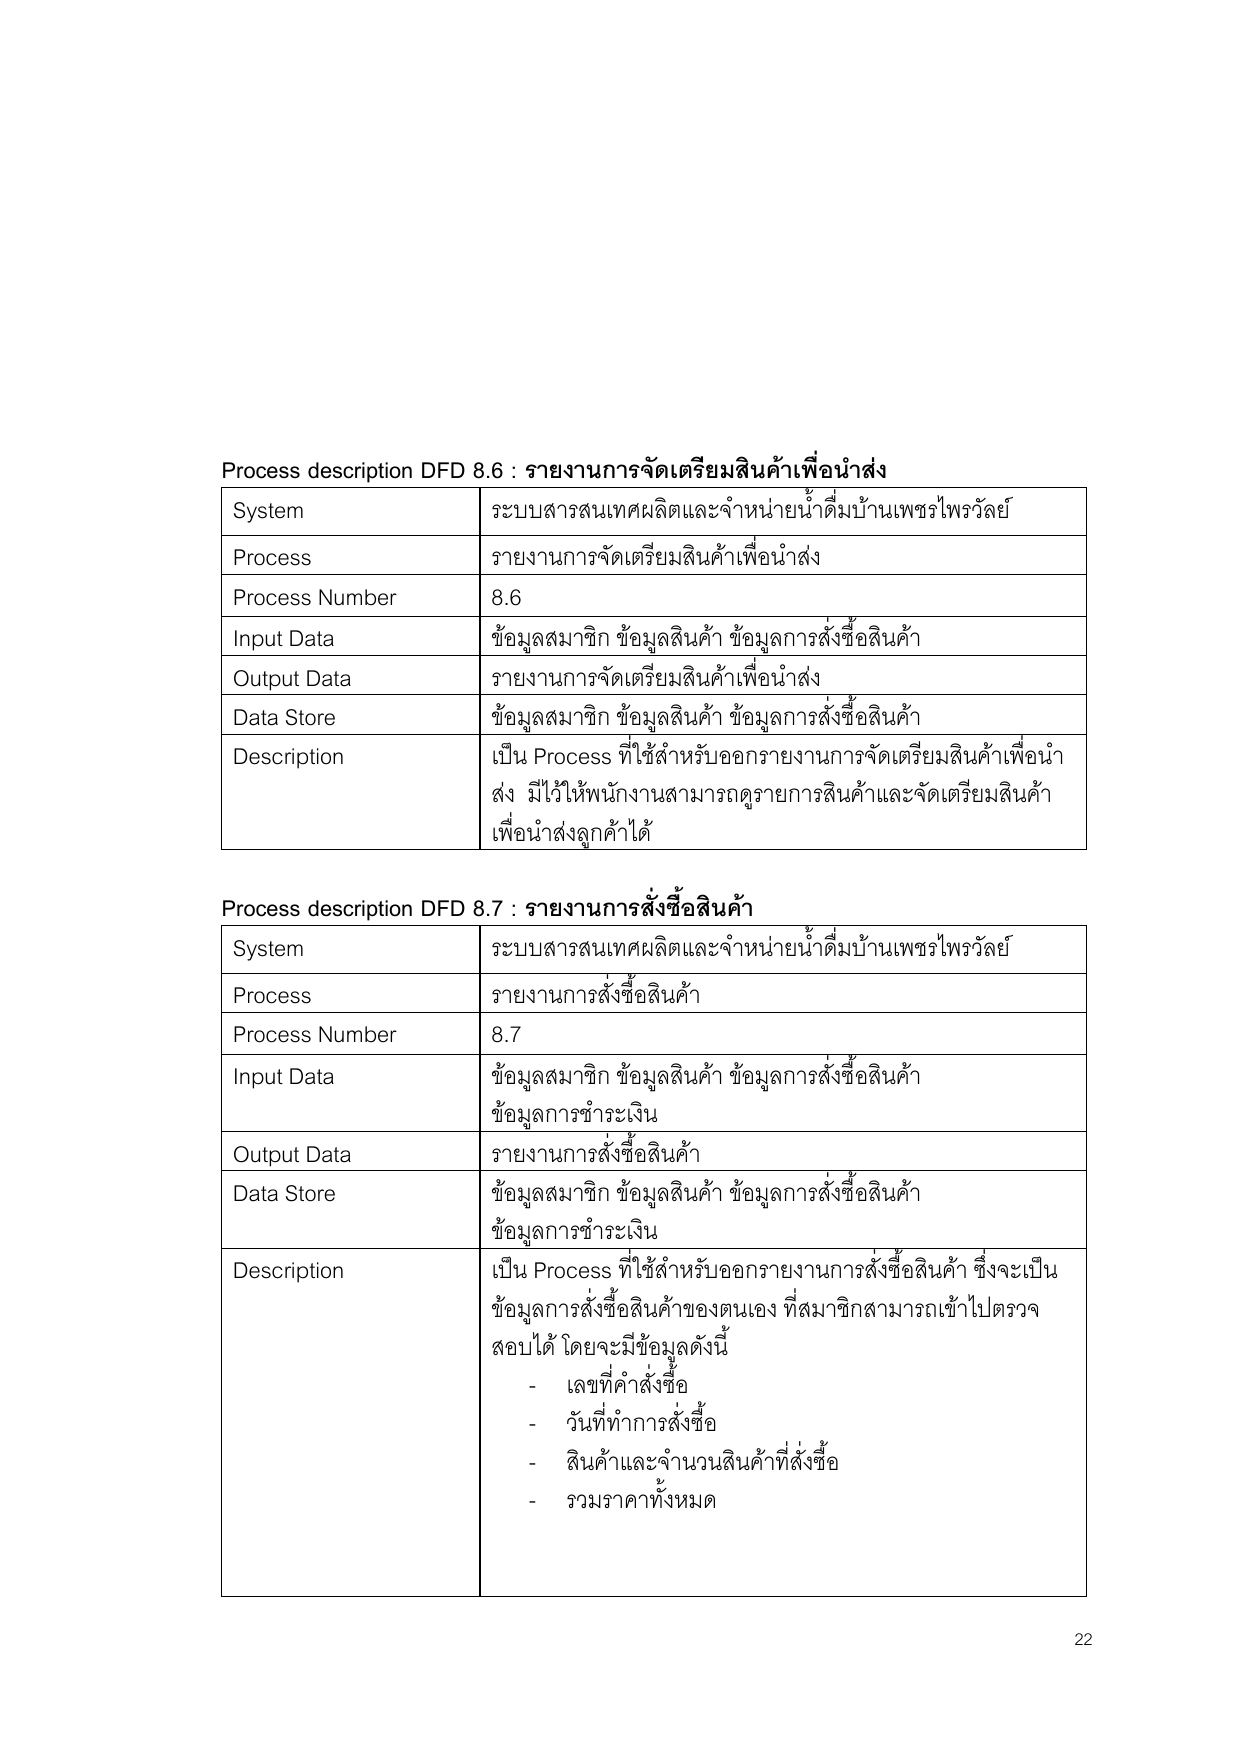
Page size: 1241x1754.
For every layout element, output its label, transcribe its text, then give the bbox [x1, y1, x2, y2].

table_cell รายงานการสั่งซื้อสินค้า [481, 1132, 1086, 1170]
table_header System [222, 926, 479, 973]
table_header System [222, 488, 479, 535]
table_cell ข้อมูลสมาชิก ข้อมูลสินค้า ข้อมูลการสั่งซื้อสินค้า ข้อมูลการชำระเงิน [481, 1171, 1086, 1248]
table_cell Data Store [222, 1171, 479, 1248]
table_cell Input Data [222, 617, 479, 655]
table_header ระบบสารสนเทศผลิตและจำหน่ายน้ำดื่มบ้านเพชรไพรวัลย์ [481, 488, 1086, 535]
table_cell Description [222, 1249, 479, 1596]
table_cell Data Store [222, 695, 479, 734]
table_cell 8.6 [481, 575, 1086, 616]
table_cell ข้อมูลสมาชิก ข้อมูลสินค้า ข้อมูลการสั่งซื้อสินค้า [481, 695, 1086, 734]
table_cell Process Number [222, 575, 479, 616]
table_cell รายงานการจัดเตรียมสินค้าเพื่อนำส่ง [481, 656, 1086, 694]
table_cell เป็น Process ที่ใช้สำหรับออกรายงานการจัดเตรียมสินค้าเพื่อนำส่ง มีไว้ให้พนักงานสามารถดูรายการสินค้าและจัดเตรียมสินค้าเพื่อนำส่งลูกค้าได้ [481, 735, 1086, 849]
table_cell รายงานการสั่งซื้อสินค้า [481, 974, 1086, 1012]
table_cell Process [222, 536, 479, 574]
table_cell Process [222, 974, 479, 1012]
table_cell Output Data [222, 656, 479, 694]
table_cell Description [222, 735, 479, 849]
table_cell Input Data [222, 1055, 479, 1131]
table_cell รายงานการจัดเตรียมสินค้าเพื่อนำส่ง [481, 536, 1086, 574]
table_cell ข้อมูลสมาชิก ข้อมูลสินค้า ข้อมูลการสั่งซื้อสินค้า [481, 617, 1086, 655]
table_header ระบบสารสนเทศผลิตและจำหน่ายน้ำดื่มบ้านเพชรไพรวัลย์ [481, 926, 1086, 973]
table_cell 8.7 [481, 1013, 1086, 1054]
table_cell ข้อมูลสมาชิก ข้อมูลสินค้า ข้อมูลการสั่งซื้อสินค้า ข้อมูลการชำระเงิน [481, 1055, 1086, 1131]
text Process description DFD 8.7 : รายงานการสั่งซื้อสินค้า [221, 889, 1092, 925]
table_cell เป็น Process ที่ใช้สำหรับออกรายงานการสั่งซื้อสินค้า ซึ่งจะเป็นข้อมูลการสั่งซื้อสินค้าของตนเอง ที่สมาชิกสามารถเข้าไปตรวจสอบได้ โดยจะมีข้อมูลดังนี้ เลขที่คำสั่งซื้อ วันที่ทำการสั่งซื้อ สินค้าและจำนวนสินค้าที่สั่งซื้อ รวมราคาทั้งหมด [481, 1249, 1086, 1596]
table_cell Output Data [222, 1132, 479, 1170]
text Process description DFD 8.6 : รายงานการจัดเตรียมสินค้าเพื่อนำส่ง [221, 451, 1092, 487]
table_cell Process Number [222, 1013, 479, 1054]
